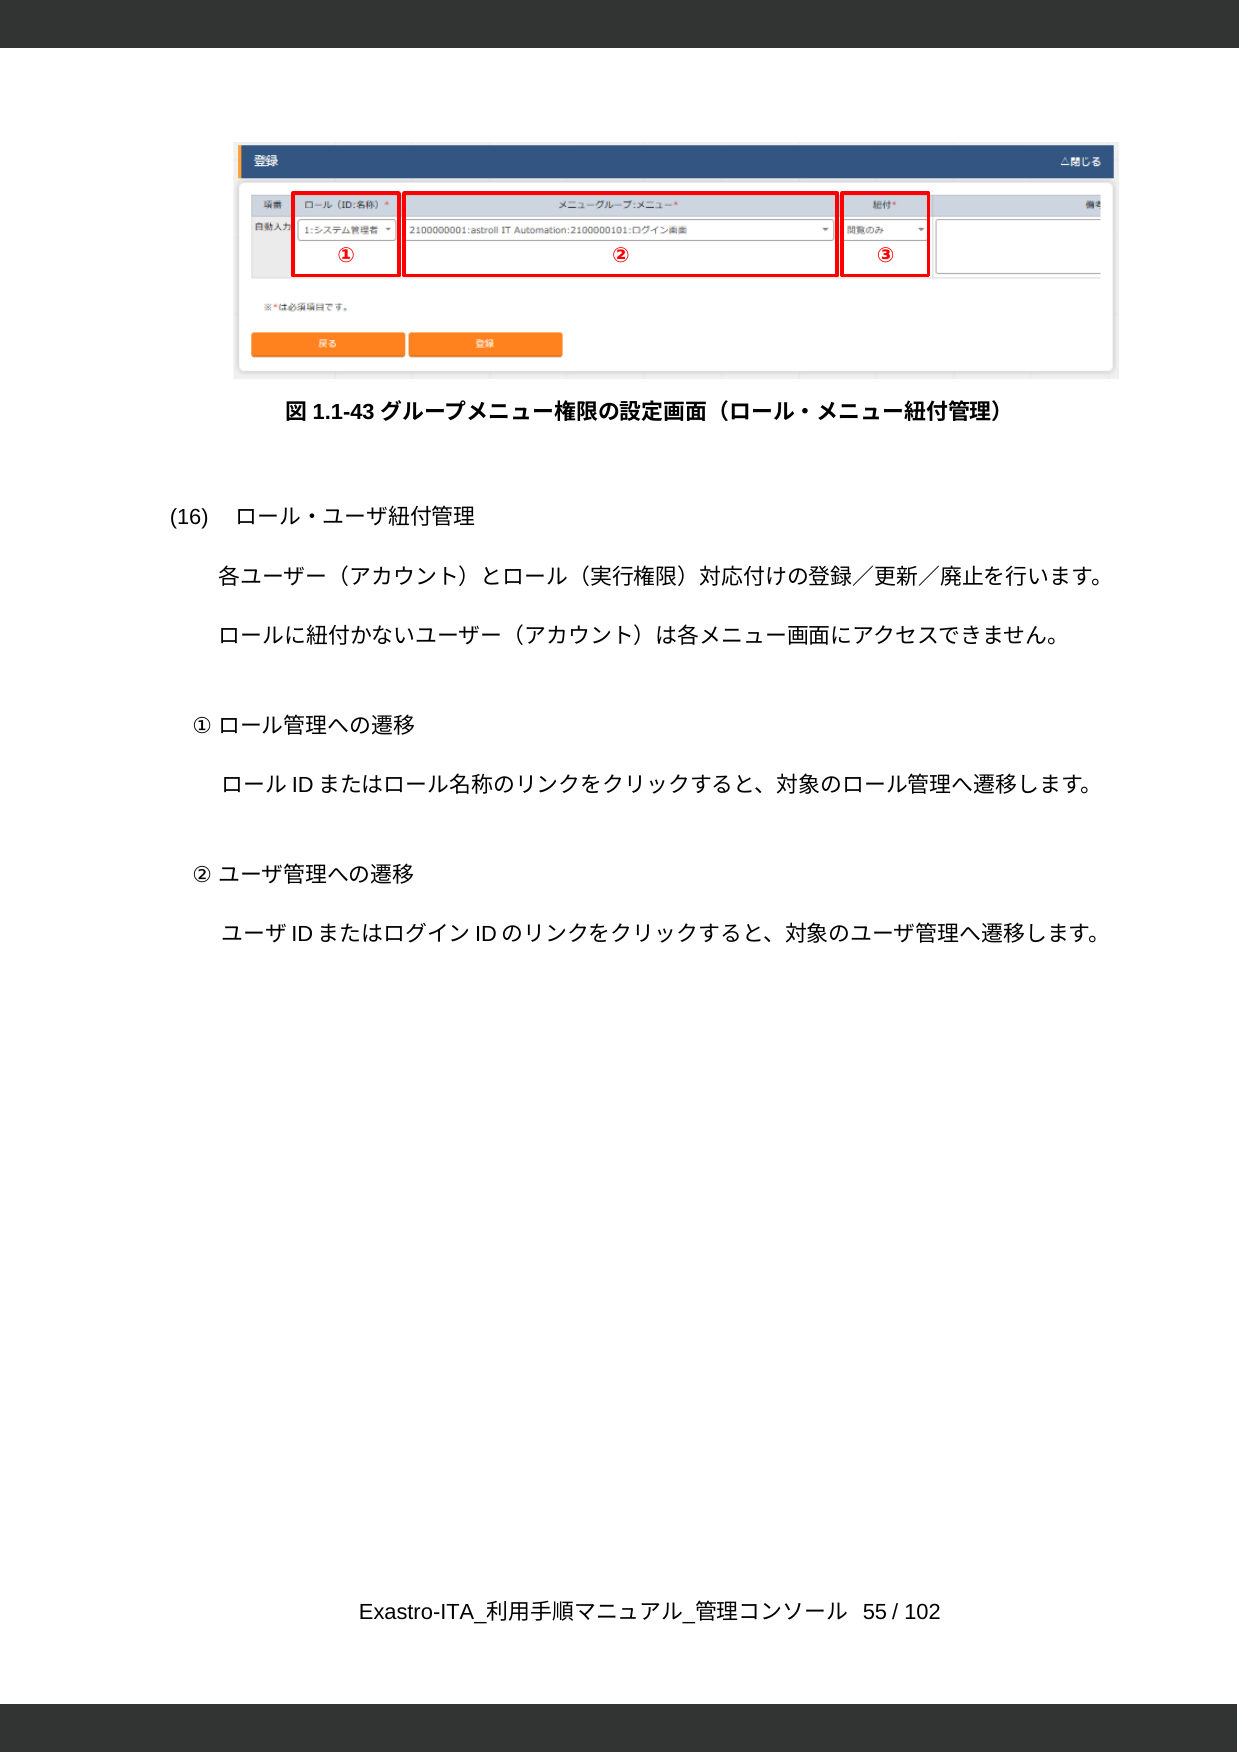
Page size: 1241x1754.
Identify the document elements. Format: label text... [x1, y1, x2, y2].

text 各ユーザー（アカウント）とロール（実行権限）対応付けの登録／更新／廃止を行います。 [218, 545, 1152, 604]
picture [0, 1704, 1237, 1752]
subtitle ユーザ管理への遷移 ユーザIDまたはログインIDのリンクをクリックすると、対象のユーザ管理へ遷移します。 [192, 843, 1152, 962]
subtitle ロール・ユーザ紐付管理 [169, 485, 1130, 545]
text ロールに紐付かないユーザー（アカウント）は各メニュー画面にアクセスできません。 [218, 604, 1152, 664]
picture [0, 0, 1239, 48]
picture [233, 142, 1120, 379]
subtitle ロール管理への遷移 ロールIDまたはロール名称のリンクをクリックすると、対象のロール管理へ遷移します。 [192, 694, 1152, 813]
text 図 1.1-43 グループメニュー権限の設定画面（ロール・メニュー紐付管理） [148, 380, 1152, 440]
